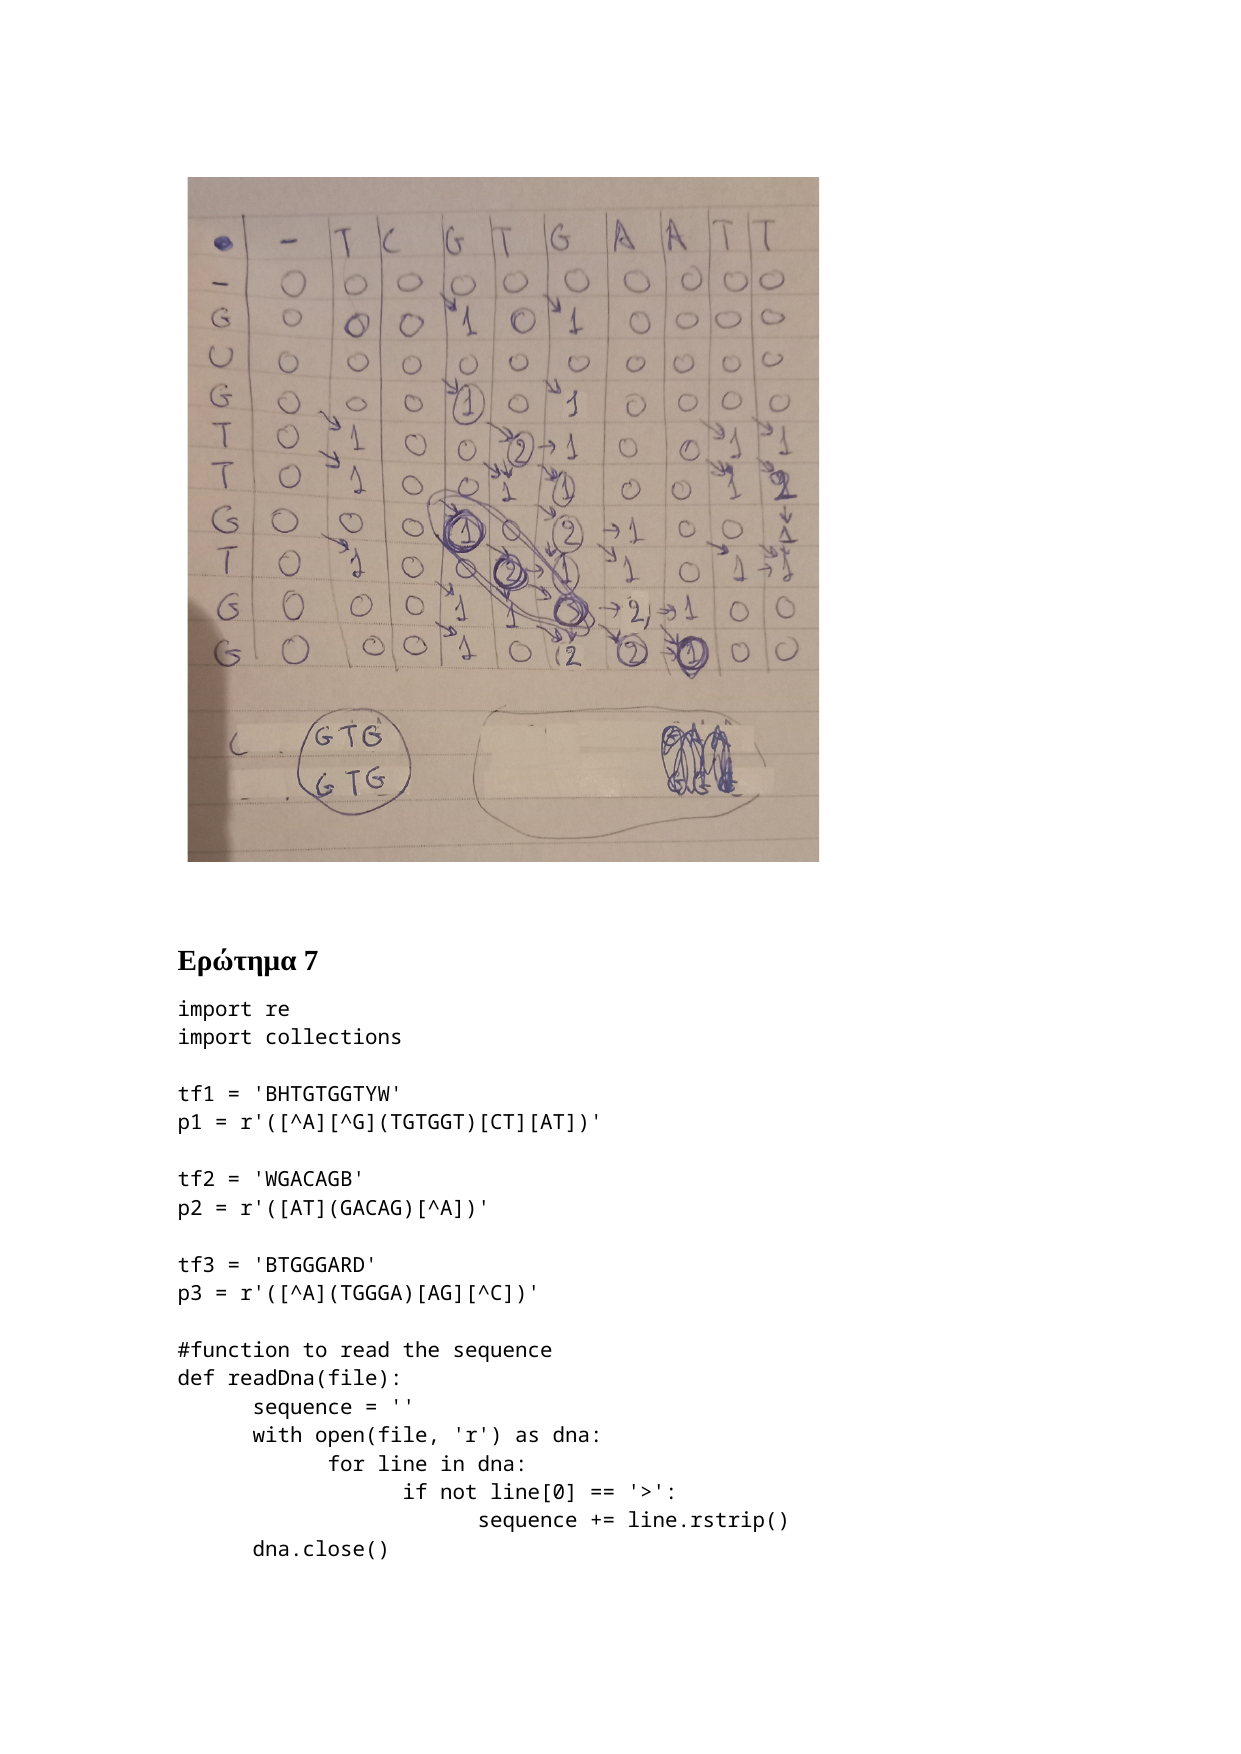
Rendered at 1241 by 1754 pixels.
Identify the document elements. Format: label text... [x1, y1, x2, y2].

text import re [177, 994, 1122, 1022]
text #function to read the sequence [177, 1335, 1122, 1363]
text import collections [177, 1022, 1122, 1051]
picture [187, 177, 820, 862]
text p1 = r'([^A][^G](TGTGGT)[CT][AT])' [177, 1107, 1122, 1136]
text tf1 = 'BHTGTGGTYW' [177, 1079, 1122, 1107]
text sequence = '' [177, 1392, 1122, 1420]
text dna.close() [177, 1534, 1122, 1562]
text p3 = r'([^A](TGGGA)[AG][^C])' [177, 1278, 1122, 1307]
text tf3 = 'BTGGGARD' [177, 1250, 1122, 1278]
text p2 = r'([AT](GACAG)[^A])' [177, 1193, 1122, 1221]
text tf2 = 'WGACAGB' [177, 1164, 1122, 1193]
text sequence += line.rstrip() [177, 1506, 1122, 1534]
text Ερώτημα 7 [177, 943, 1122, 976]
text for line in dna: [177, 1449, 1122, 1477]
text def readDna(file): [177, 1363, 1122, 1392]
text if not line[0] == '>': [177, 1477, 1122, 1506]
text with open(file, 'r') as dna: [177, 1420, 1122, 1449]
